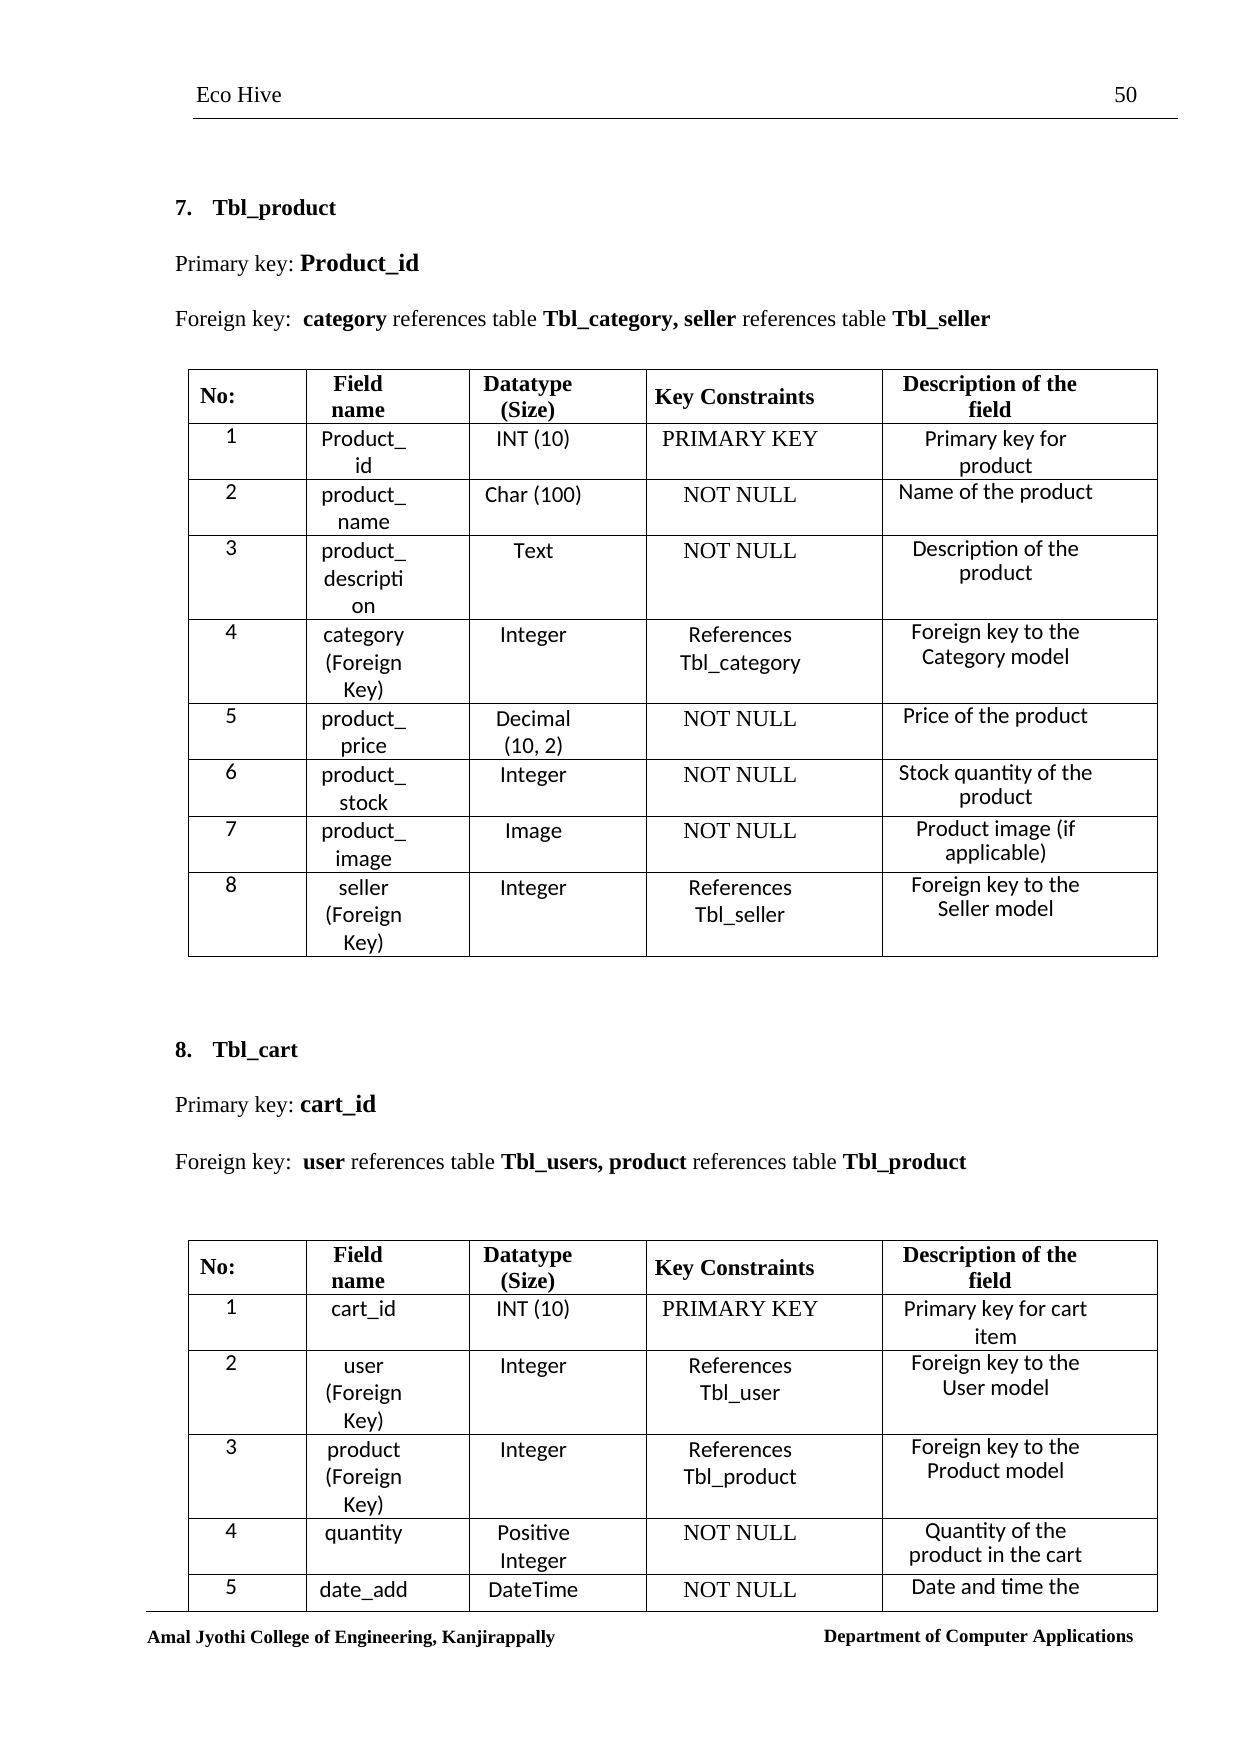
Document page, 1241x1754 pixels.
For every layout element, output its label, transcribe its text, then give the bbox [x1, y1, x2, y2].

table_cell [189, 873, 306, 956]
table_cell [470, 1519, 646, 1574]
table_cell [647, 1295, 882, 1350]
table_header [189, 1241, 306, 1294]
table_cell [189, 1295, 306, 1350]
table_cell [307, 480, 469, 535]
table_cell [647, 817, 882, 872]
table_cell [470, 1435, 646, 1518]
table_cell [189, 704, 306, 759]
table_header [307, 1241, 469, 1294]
text Primary key: Product_id [175, 248, 1102, 277]
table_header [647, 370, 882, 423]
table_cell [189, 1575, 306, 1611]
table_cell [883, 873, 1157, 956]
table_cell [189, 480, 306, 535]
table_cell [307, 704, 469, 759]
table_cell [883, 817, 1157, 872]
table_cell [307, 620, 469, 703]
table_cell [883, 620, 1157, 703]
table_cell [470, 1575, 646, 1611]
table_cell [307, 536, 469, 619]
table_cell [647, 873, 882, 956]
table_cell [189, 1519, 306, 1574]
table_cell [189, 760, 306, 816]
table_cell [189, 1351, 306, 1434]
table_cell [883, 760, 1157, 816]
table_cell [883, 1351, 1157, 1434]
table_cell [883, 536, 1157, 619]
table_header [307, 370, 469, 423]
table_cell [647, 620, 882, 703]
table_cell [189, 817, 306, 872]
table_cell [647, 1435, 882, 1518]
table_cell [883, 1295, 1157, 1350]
text Foreign key: category references table Tbl_category, seller references table Tbl_seller [175, 305, 1102, 331]
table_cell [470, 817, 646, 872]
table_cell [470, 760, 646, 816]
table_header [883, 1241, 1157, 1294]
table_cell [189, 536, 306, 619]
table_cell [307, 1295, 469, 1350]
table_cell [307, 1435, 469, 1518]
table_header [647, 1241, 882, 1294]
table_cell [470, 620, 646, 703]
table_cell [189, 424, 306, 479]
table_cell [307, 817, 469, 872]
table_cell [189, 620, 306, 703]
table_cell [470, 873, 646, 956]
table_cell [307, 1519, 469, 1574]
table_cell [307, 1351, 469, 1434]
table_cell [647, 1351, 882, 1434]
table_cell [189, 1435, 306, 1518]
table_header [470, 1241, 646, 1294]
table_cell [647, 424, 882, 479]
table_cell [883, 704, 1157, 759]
text Foreign key: user references table Tbl_users, product references table Tbl_product [175, 1148, 1102, 1175]
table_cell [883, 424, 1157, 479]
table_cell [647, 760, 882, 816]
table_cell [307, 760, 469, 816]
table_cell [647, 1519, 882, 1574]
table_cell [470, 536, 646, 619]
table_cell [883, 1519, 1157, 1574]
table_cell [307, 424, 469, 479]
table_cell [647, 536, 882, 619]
text Primary key: cart_id [175, 1089, 1102, 1118]
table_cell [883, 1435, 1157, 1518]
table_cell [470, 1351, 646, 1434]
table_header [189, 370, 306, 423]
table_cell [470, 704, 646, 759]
list Tbl_product [175, 194, 1102, 221]
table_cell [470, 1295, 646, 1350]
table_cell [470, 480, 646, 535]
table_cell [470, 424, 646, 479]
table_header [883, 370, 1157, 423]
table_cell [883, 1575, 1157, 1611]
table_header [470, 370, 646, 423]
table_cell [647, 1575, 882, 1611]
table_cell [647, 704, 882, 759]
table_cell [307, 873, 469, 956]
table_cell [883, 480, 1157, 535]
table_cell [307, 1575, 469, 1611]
list Tbl_cart [175, 1036, 1102, 1062]
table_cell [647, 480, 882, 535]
